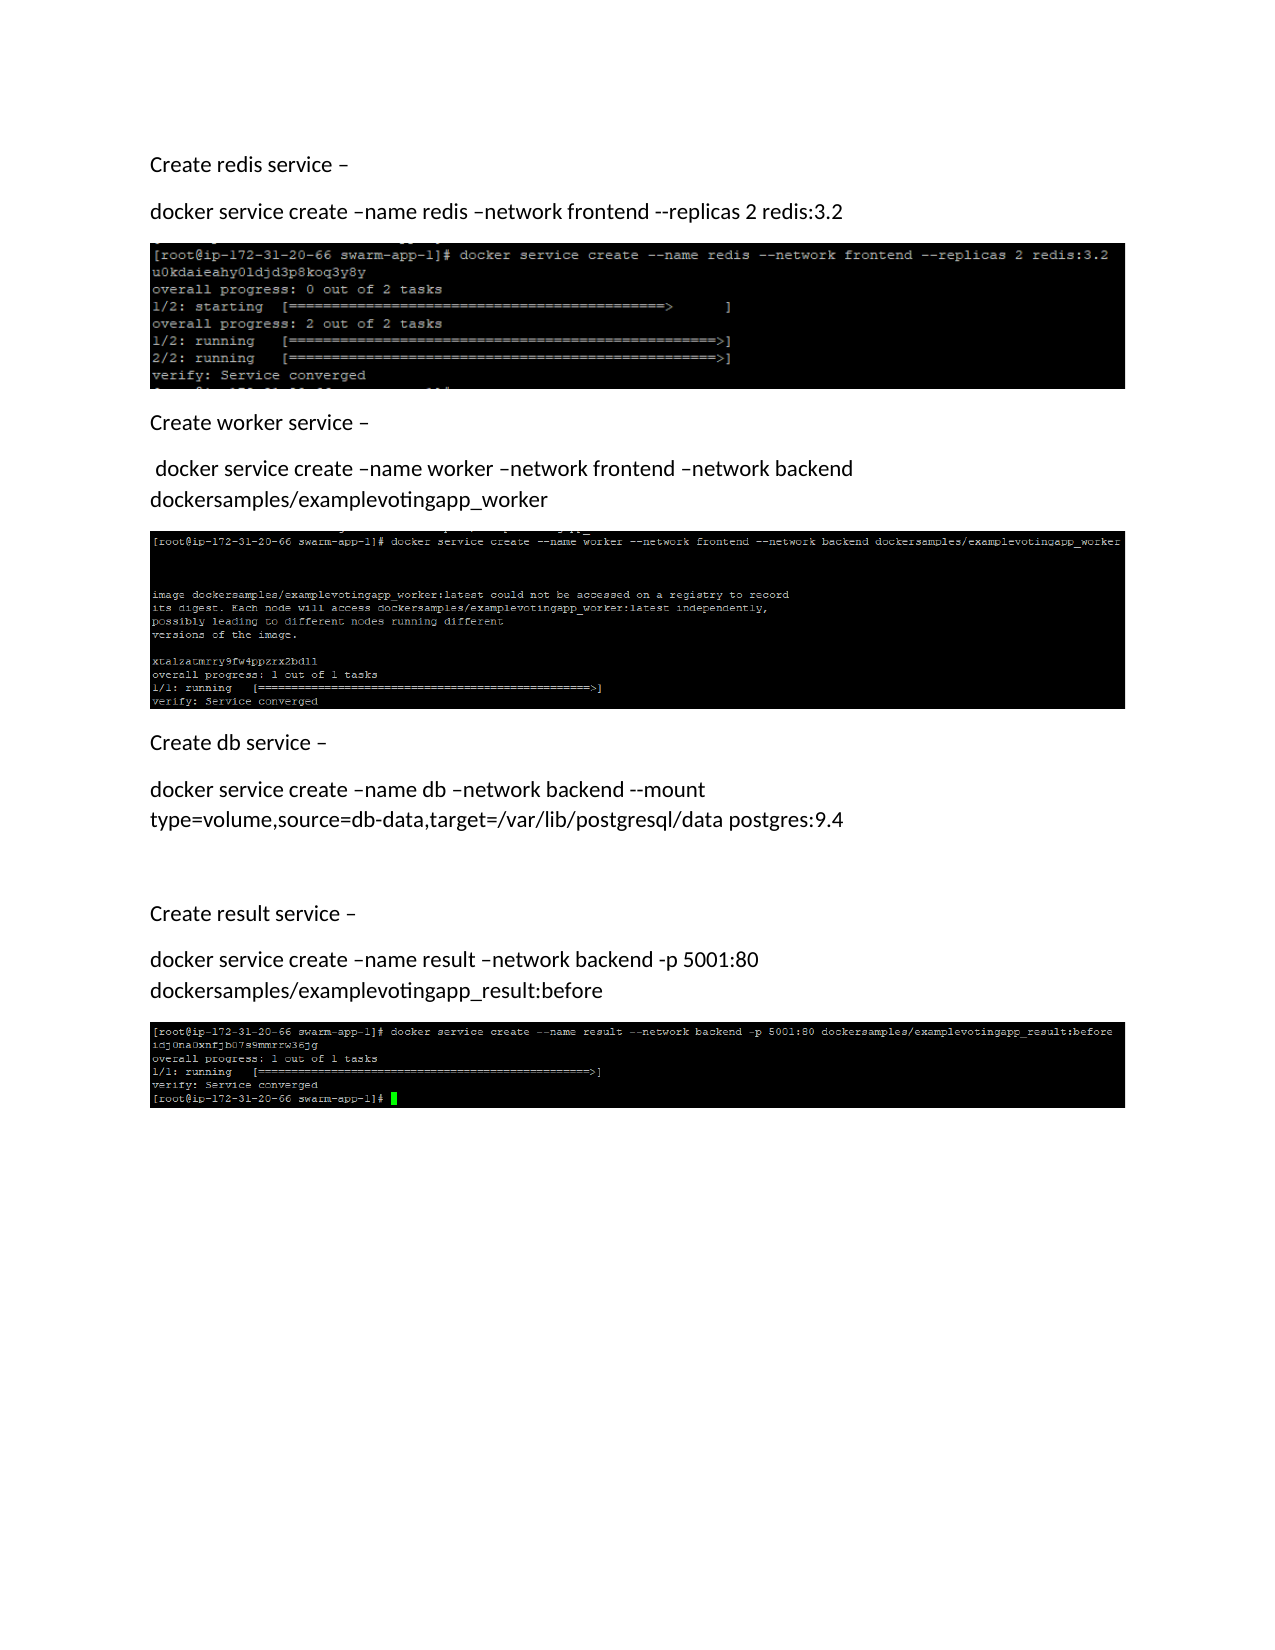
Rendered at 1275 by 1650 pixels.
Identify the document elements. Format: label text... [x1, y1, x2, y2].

picture [150, 1022, 1125, 1108]
text Create redis service – [150, 150, 1125, 178]
text docker service create –name worker –network frontend –network backend dockersamples/examplevotingapp_worker [150, 454, 1125, 513]
text docker service create –name result –network backend -p 5001:80 dockersamples/examplevotingapp_result:before [150, 946, 1125, 1004]
text Create worker service – [150, 408, 1125, 436]
text docker service create –name redis –network frontend --replicas 2 redis:3.2 [150, 197, 1125, 225]
picture [150, 243, 1125, 389]
picture [150, 531, 1125, 709]
text docker service create –name db –network backend --mount type=volume,source=db-data,target=/var/lib/postgresql/data postgres:9.4 [150, 775, 1125, 833]
text Create result service – [150, 899, 1125, 927]
text Create db service – [150, 728, 1125, 756]
